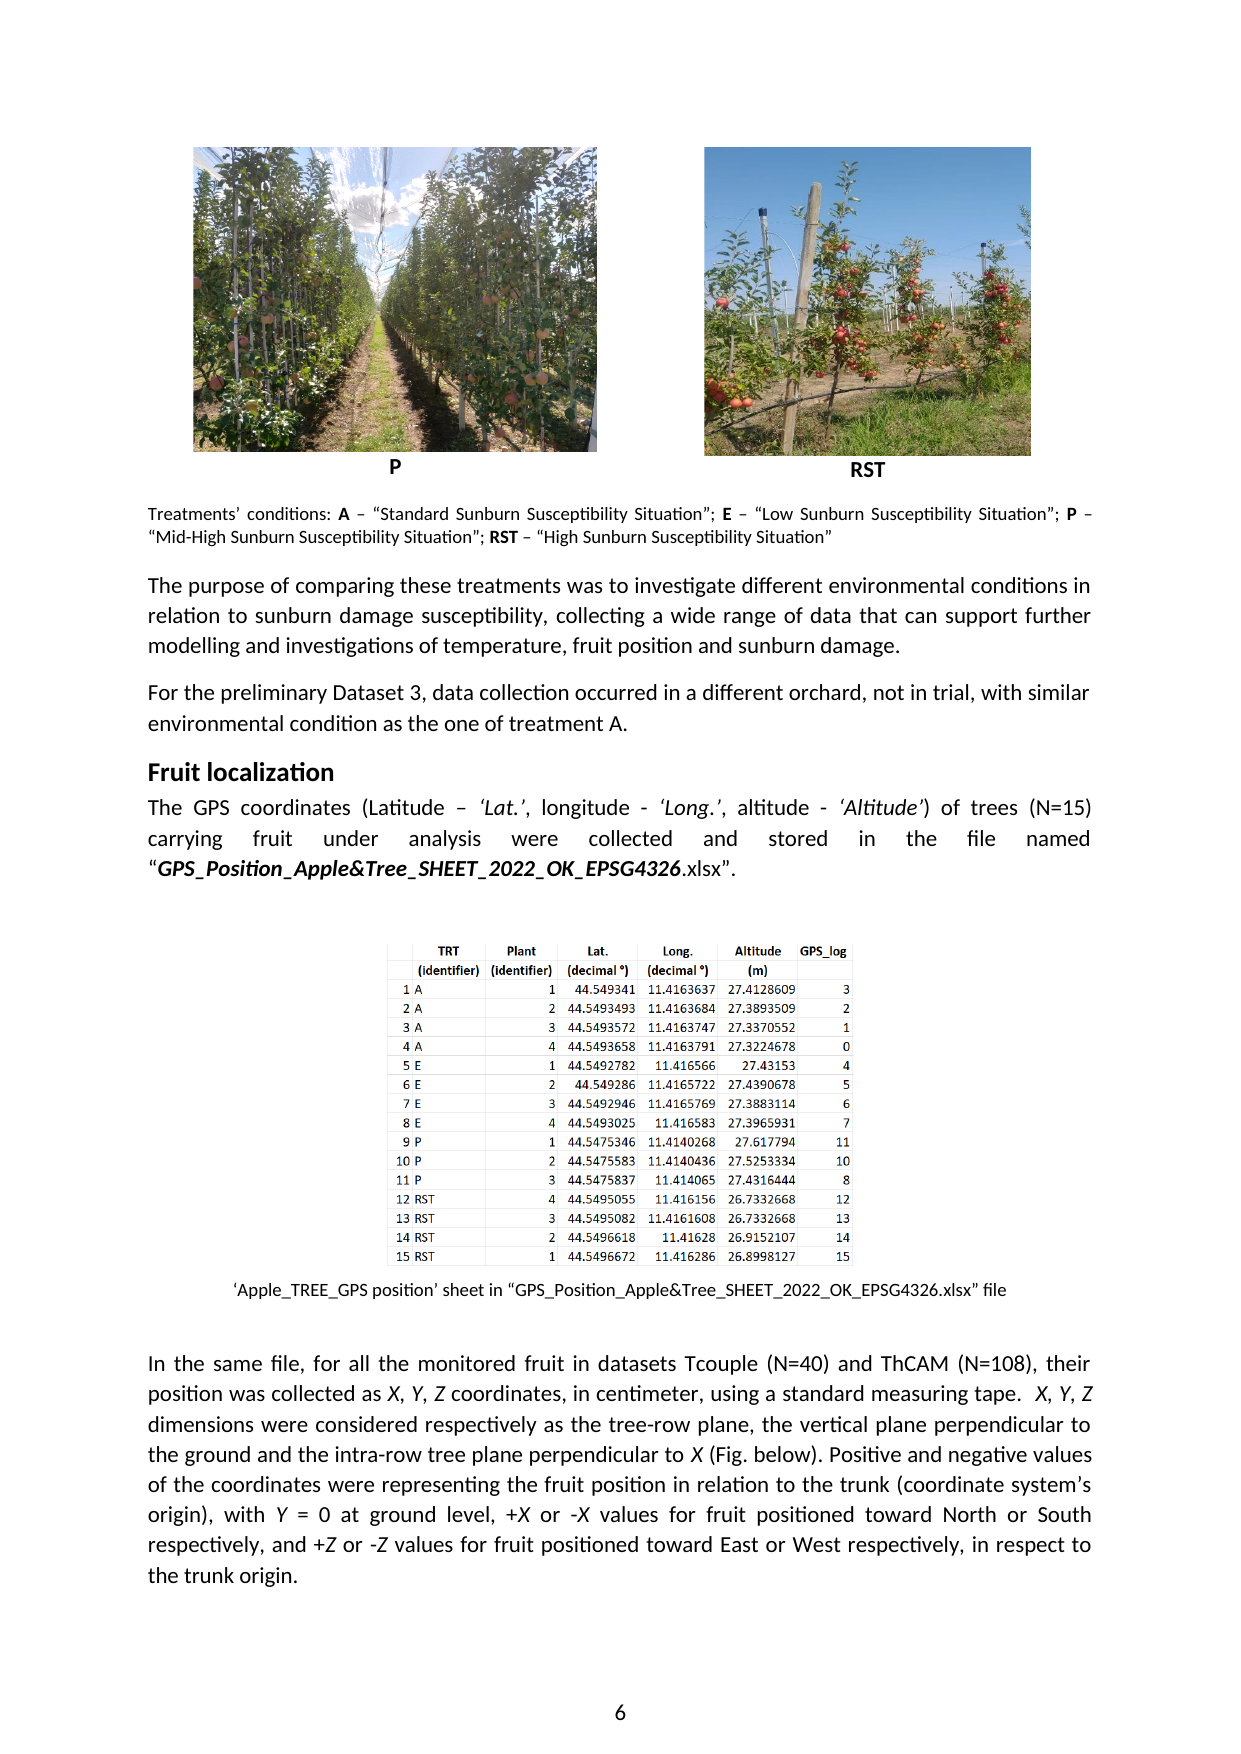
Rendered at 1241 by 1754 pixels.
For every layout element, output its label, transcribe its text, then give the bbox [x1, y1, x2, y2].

picture [386, 944, 854, 1266]
text The purpose of comparing these treatments was to investigate different environmental conditions in relation to sunburn damage susceptibility, collecting a wide range of data that can support further modelling and investigations of temperature, fruit position and sunburn damage. [148, 571, 1093, 659]
subtitle Fruit localization [148, 756, 1093, 788]
text ‘Apple_TREE_GPS position’ sheet in “GPS_Position_Apple&Tree_SHEET_2022_OK_EPSG4326.xlsx” file [148, 1278, 1093, 1301]
text The GPS coordinates (Latitude – ‘Lat.’, longitude - ‘Long.’, altitude - ‘Altitude’) of trees (N=15) carrying fruit under analysis were collected and stored in the file named “GPS_Position_Apple&Tree_SHEET_2022_OK_EPSG4326.xlsx”. [148, 793, 1093, 882]
picture [193, 147, 597, 452]
text For the preliminary Dataset 3, data collection occurred in a different orchard, not in trial, with similar environmental condition as the one of treatment A. [148, 678, 1093, 737]
text Treatments’ conditions: A – “Standard Sunburn Susceptibility Situation”; E – “Low Sunburn Susceptibility Situation”; P – “Mid-High Sunburn Susceptibility Situation”; RST – “High Sunburn Susceptibility Situation” [148, 502, 1093, 548]
text In the same file, for all the monitored fruit in datasets Tcouple (N=40) and ThCAM (N=108), their position was collected as X, Y, Z coordinates, in centimeter, using a standard measuring tape. X, Y, Z dimensions were considered respectively as the tree-row plane, the vertical plane perpendicular to the ground and the intra-row tree plane perpendicular to X (Fig. below). Positive and negative values of the coordinates were representing the fruit position in relation to the trunk (coordinate system’s origin), with Y = 0 at ground level, +X or -X values for fruit positioned toward North or South respectively, and +Z or -Z values for fruit positioned toward East or West respectively, in respect to the trunk origin. [148, 1349, 1093, 1589]
table_cell P [159, 148, 631, 502]
picture [704, 147, 1031, 456]
table_cell RST [631, 148, 1104, 502]
